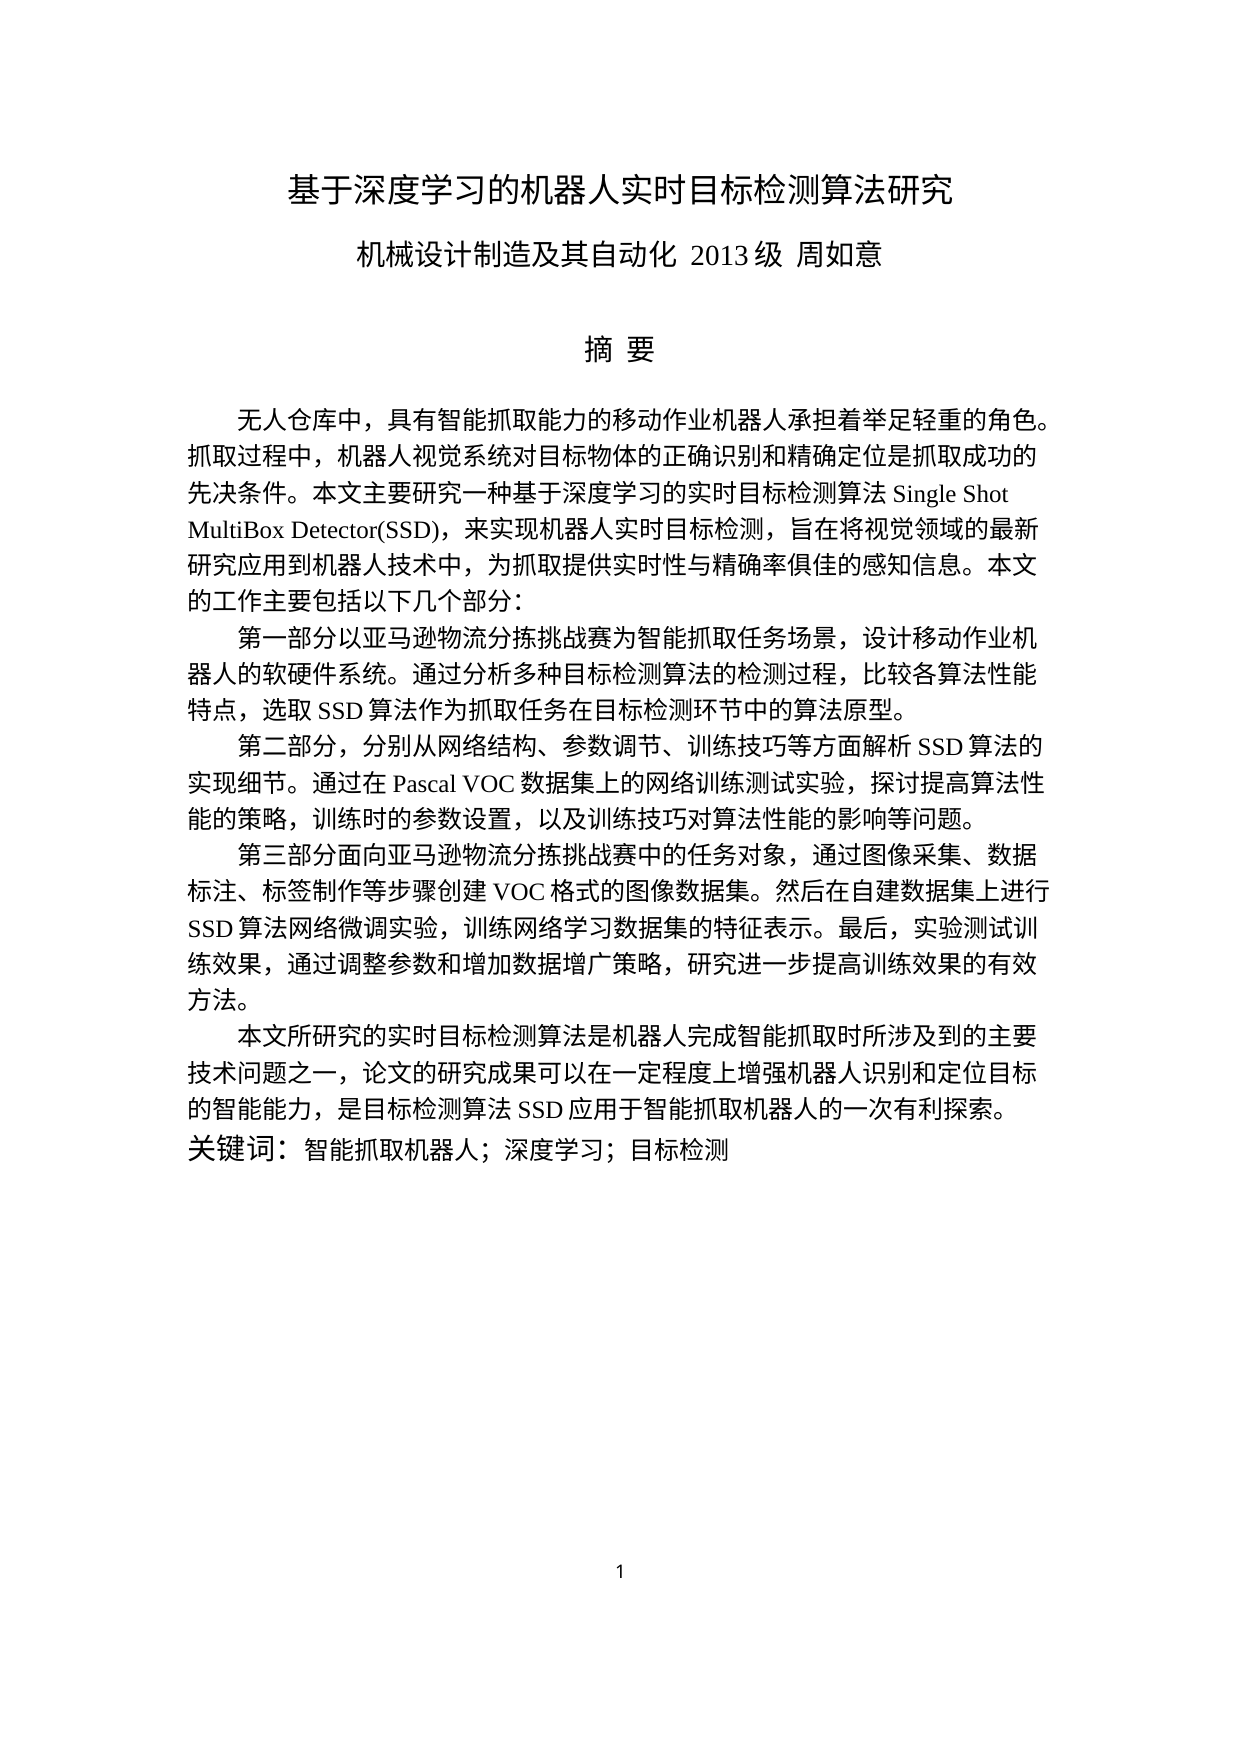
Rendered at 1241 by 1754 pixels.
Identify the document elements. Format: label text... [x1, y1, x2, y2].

text 第三部分面向亚马逊物流分拣挑战赛中的任务对象，通过图像采集、数据标注、标签制作等步骤创建VOC格式的图像数据集。然后在自建数据集上进行SSD算法网络微调实验，训练网络学习数据集的特征表示。最后，实验测试训练效果，通过调整参数和增加数据增广策略，研究进一步提高训练效果的有效方法。 [187, 836, 1053, 1017]
text 无人仓库中，具有智能抓取能力的移动作业机器人承担着举足轻重的角色。抓取过程中，机器人视觉系统对目标物体的正确识别和精确定位是抓取成功的先决条件。本文主要研究一种基于深度学习的实时目标检测算法Single Shot MultiBox Detector(SSD)，来实现机器人实时目标检测，旨在将视觉领域的最新研究应用到机器人技术中，为抓取提供实时性与精确率俱佳的感知信息。本文的工作主要包括以下几个部分： [187, 401, 1053, 618]
text 关键词：智能抓取机器人；深度学习；目标检测 [187, 1126, 1053, 1168]
text 摘 要 [187, 327, 1053, 369]
text 机械设计制造及其自动化 2013级 周如意 [187, 220, 1053, 285]
text 第一部分以亚马逊物流分拣挑战赛为智能抓取任务场景，设计移动作业机器人的软硬件系统。通过分析多种目标检测算法的检测过程，比较各算法性能特点，选取SSD算法作为抓取任务在目标检测环节中的算法原型。 [187, 618, 1053, 727]
text 基于深度学习的机器人实时目标检测算法研究 [187, 155, 1053, 220]
text 第二部分，分别从网络结构、参数调节、训练技巧等方面解析SSD算法的实现细节。通过在Pascal VOC数据集上的网络训练测试实验，探讨提高算法性能的策略，训练时的参数设置，以及训练技巧对算法性能的影响等问题。 [187, 727, 1053, 836]
text 本文所研究的实时目标检测算法是机器人完成智能抓取时所涉及到的主要技术问题之一，论文的研究成果可以在一定程度上增强机器人识别和定位目标的智能能力，是目标检测算法SSD应用于智能抓取机器人的一次有利探索。 [187, 1017, 1053, 1126]
